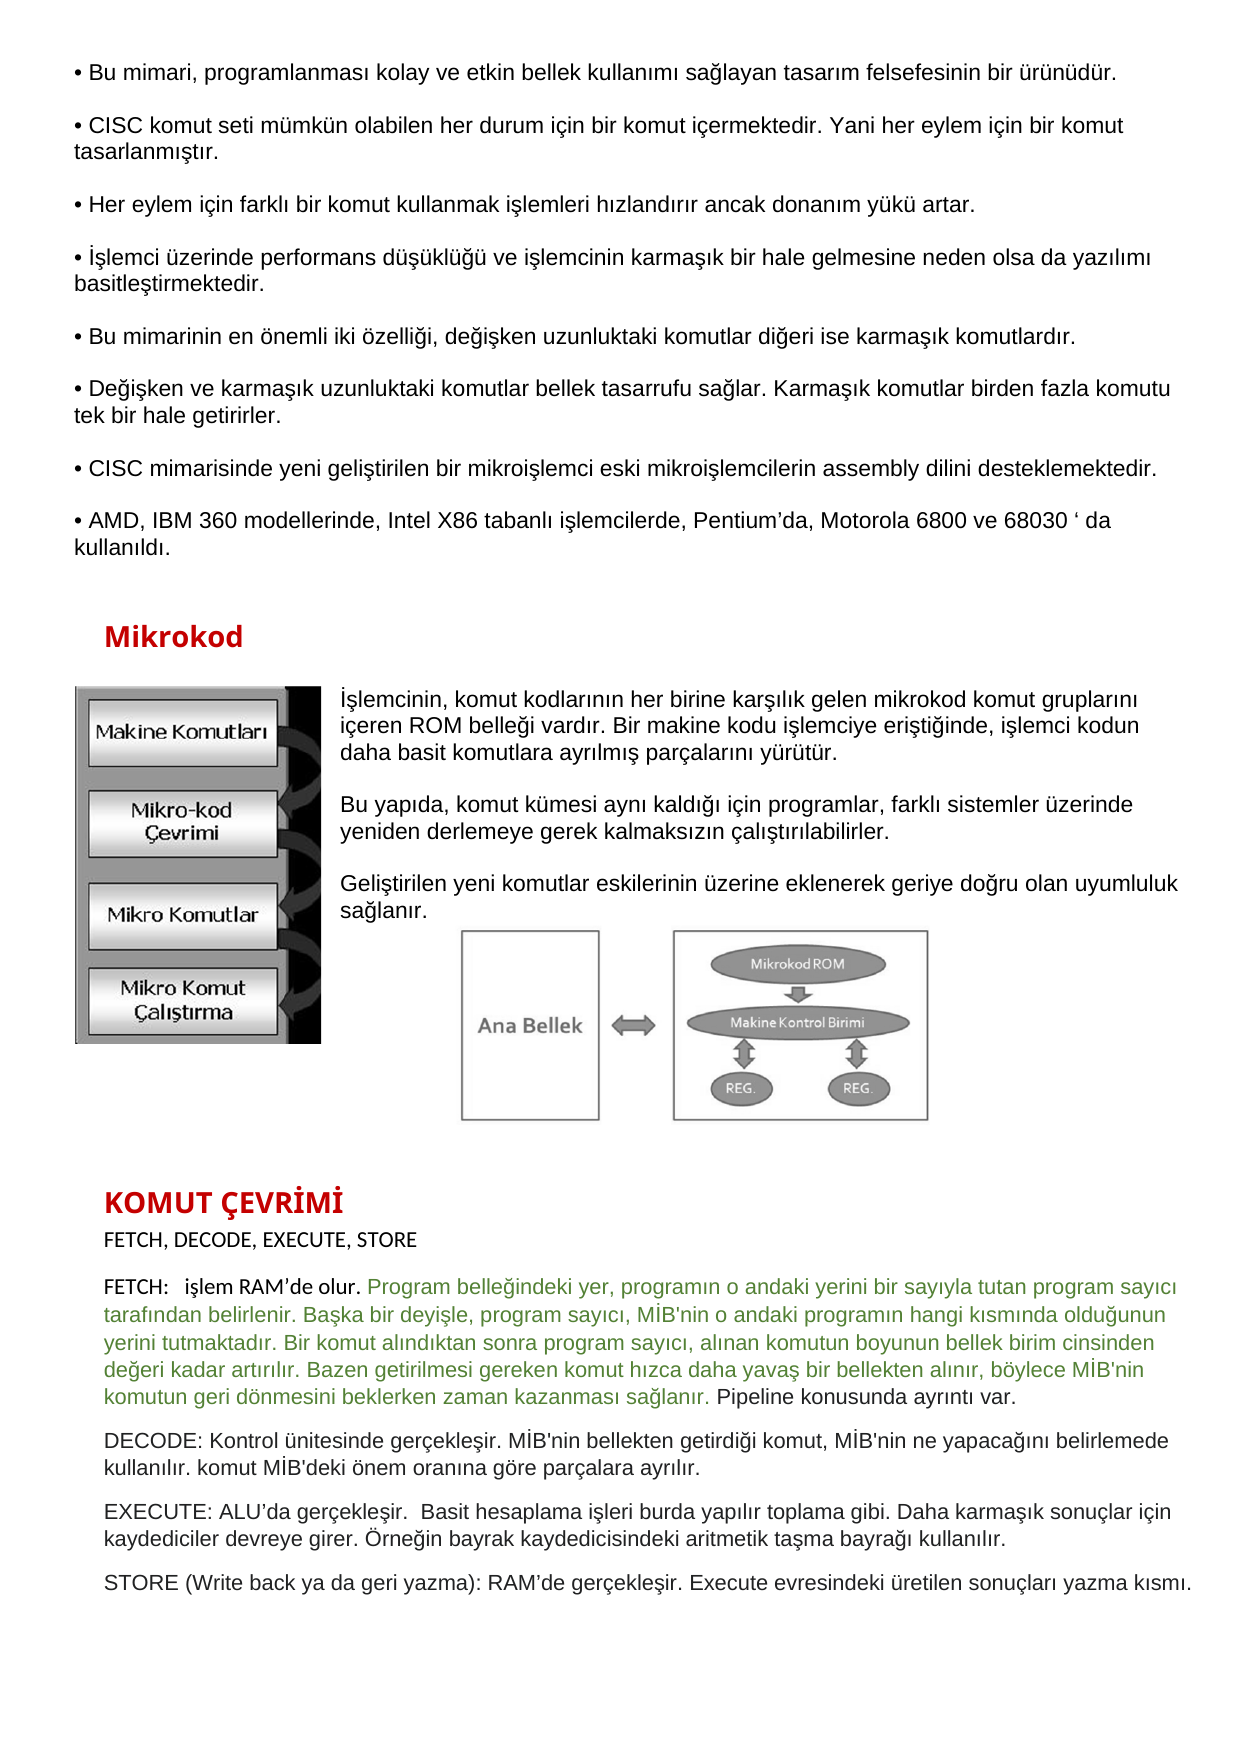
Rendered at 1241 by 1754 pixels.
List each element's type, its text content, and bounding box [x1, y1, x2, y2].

text • Her eylem için farklı bir komut kullanmak işlemleri hızlandırır ancak donanım yükü artar. [74, 191, 1196, 217]
text İşlemcinin, komut kodlarının her birine karşılık gelen mikrokod komut gruplarını içeren ROM belleği vardır. Bir makine kodu işlemciye eriştiğinde, işlemci kodun daha basit komutlara ayrılmış parçalarını yürütür. [322, 686, 1196, 765]
text • Bu mimari, programlanması kolay ve etkin bellek kullanımı sağlayan tasarım felsefesinin bir ürünüdür. [74, 59, 1196, 86]
subtitle KOMUT ÇEVRİMİ [103, 1183, 1196, 1222]
text EXECUTE: ALU’da gerçekleşir. Basit hesaplama işleri burda yapılır toplama gibi. Daha karmaşık sonuçlar için kaydediciler devreye girer. Örneğin bayrak kaydedicisindeki aritmetik taşma bayrağı kullanılır. [103, 1499, 1196, 1551]
text • CISC komut seti mümkün olabilen her durum için bir komut içermektedir. Yani her eylem için bir komut tasarlanmıştır. [74, 112, 1196, 164]
text FETCH: işlem RAM’de olur. Program belleğindeki yer, programın o andaki yerini bir sayıyla tutan program sayıcı tarafından belirlenir. Başka bir deyişle, program sayıcı, MİB'nin o andaki programın hangi kısmında olduğunun yerini tutmaktadır. Bir komut alındıktan sonra program sayıcı, alınan komutun boyunun bellek birim cinsinden değeri kadar artırılır. Bazen getirilmesi gereken komut hızca daha yavaş bir bellekten alınır, böylece MİB'nin komutun geri dönmesini beklerken zaman kazanması sağlanır. Pipeline konusunda ayrıntı var. [103, 1272, 1196, 1409]
text FETCH, DECODE, EXECUTE, STORE [103, 1226, 1196, 1253]
text • CISC mimarisinde yeni geliştirilen bir mikroişlemci eski mikroişlemcilerin assembly dilini desteklemektedir. [74, 454, 1196, 481]
text Geliştirilen yeni komutlar eskilerinin üzerine eklenerek geriye doğru olan uyumluluk sağlanır. [322, 870, 1196, 923]
text • Bu mimarinin en önemli iki özelliği, değişken uzunluktaki komutlar diğeri ise karmaşık komutlardır. [74, 323, 1196, 349]
text • Değişken ve karmaşık uzunluktaki komutlar bellek tasarrufu sağlar. Karmaşık komutlar birden fazla komutu tek bir hale getirirler. [74, 375, 1196, 428]
subtitle Mikrokod [103, 617, 1196, 656]
text • İşlemci üzerinde performans düşüklüğü ve işlemcinin karmaşık bir hale gelmesine neden olsa da yazılımı basitleştirmektedir. [74, 244, 1196, 296]
text • AMD, IBM 360 modellerinde, Intel X86 tabanlı işlemcilerde, Pentium’da, Motorola 6800 ve 68030 ‘ da kullanıldı. [74, 507, 1196, 560]
text Bu yapıda, komut kümesi aynı kaldığı için programlar, farklı sistemler üzerinde yeniden derlemeye gerek kalmaksızın çalıştırılabilirler. [322, 791, 1196, 844]
text DECODE: Kontrol ünitesinde gerçekleşir. MİB'nin bellekten getirdiği komut, MİB'nin ne yapacağını belirlemede kullanılır. komut MİB'deki önem oranına göre parçalara ayrılır. [103, 1428, 1196, 1480]
